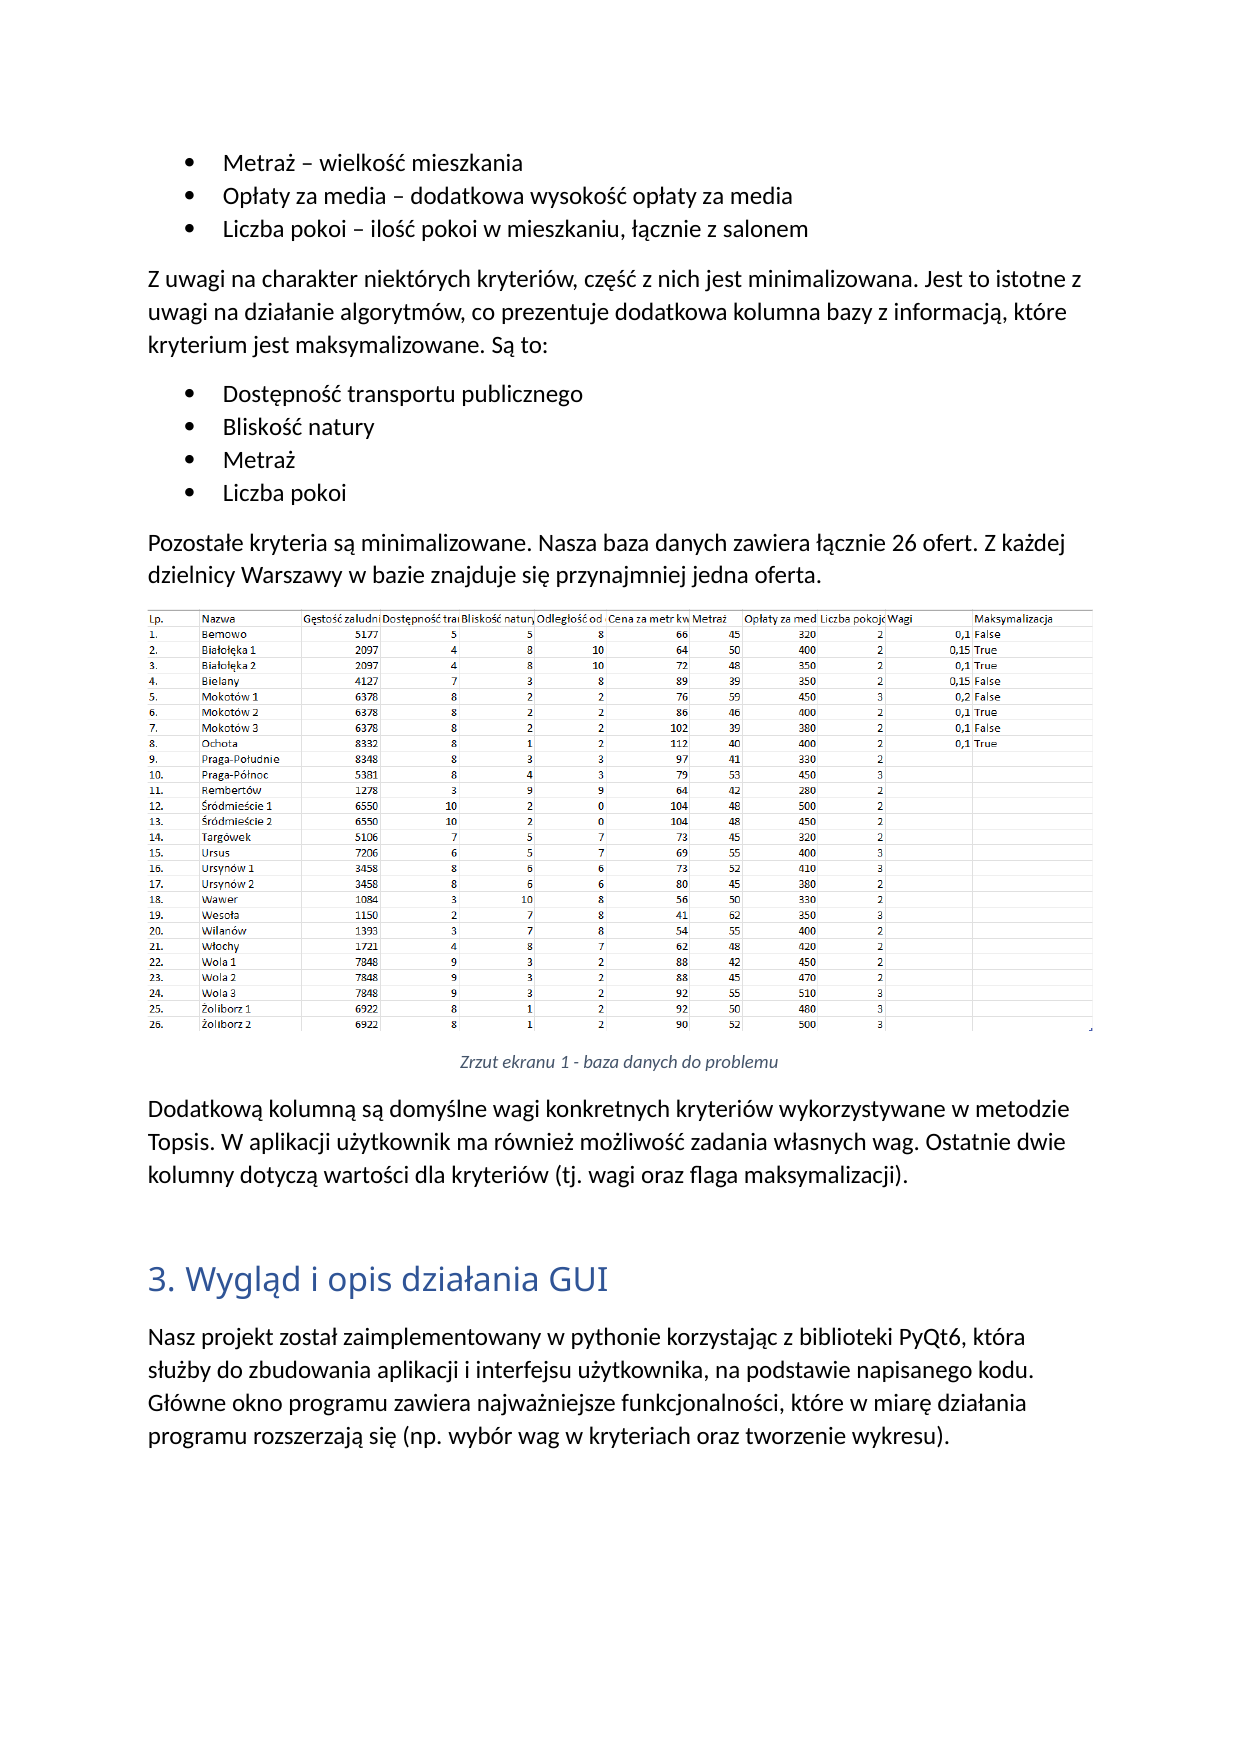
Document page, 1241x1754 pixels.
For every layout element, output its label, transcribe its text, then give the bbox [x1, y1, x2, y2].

list Opłaty za media – dodatkowa wysokość opłaty za media [185, 181, 1093, 211]
list Liczba pokoi – ilość pokoi w mieszkaniu, łącznie z salonem [185, 213, 1093, 244]
text Pozostałe kryteria są minimalizowane. Nasza baza danych zawiera łącznie 26 ofert. Z każdej dzielnicy Warszawy w bazie znajduje się przynajmniej jedna oferta. [148, 527, 1093, 590]
picture [147, 609, 1093, 1031]
list Liczba pokoi [185, 477, 1093, 508]
list Bliskość natury [185, 411, 1093, 442]
text Nasz projekt został zaimplementowany w pythonie korzystając z biblioteki PyQt6, która służby do zbudowania aplikacji i interfejsu użytkownika, na podstawie napisanego kodu. Główne okno programu zawiera najważniejsze funkcjonalności, które w miarę działania programu rozszerzają się (np. wybór wag w kryteriach oraz tworzenie wykresu). [148, 1321, 1093, 1451]
list Metraż [185, 444, 1093, 475]
text Dodatkową kolumną są domyślne wagi konkretnych kryteriów wykorzystywane w metodzie Topsis. W aplikacji użytkownik ma również możliwość zadania własnych wag. Ostatnie dwie kolumny dotyczą wartości dla kryteriów (tj. wagi oraz flaga maksymalizacji). [148, 1093, 1093, 1190]
list Metraż – wielkość mieszkania [185, 148, 1093, 178]
list Wygląd i opis działania GUI [148, 1256, 1093, 1301]
list Dostępność transportu publicznego [185, 378, 1093, 409]
text Z uwagi na charakter niektórych kryteriów, część z nich jest minimalizowana. Jest to istotne z uwagi na działanie algorytmów, co prezentuje dodatkowa kolumna bazy z informacją, które kryterium jest maksymalizowane. Są to: [148, 263, 1093, 359]
